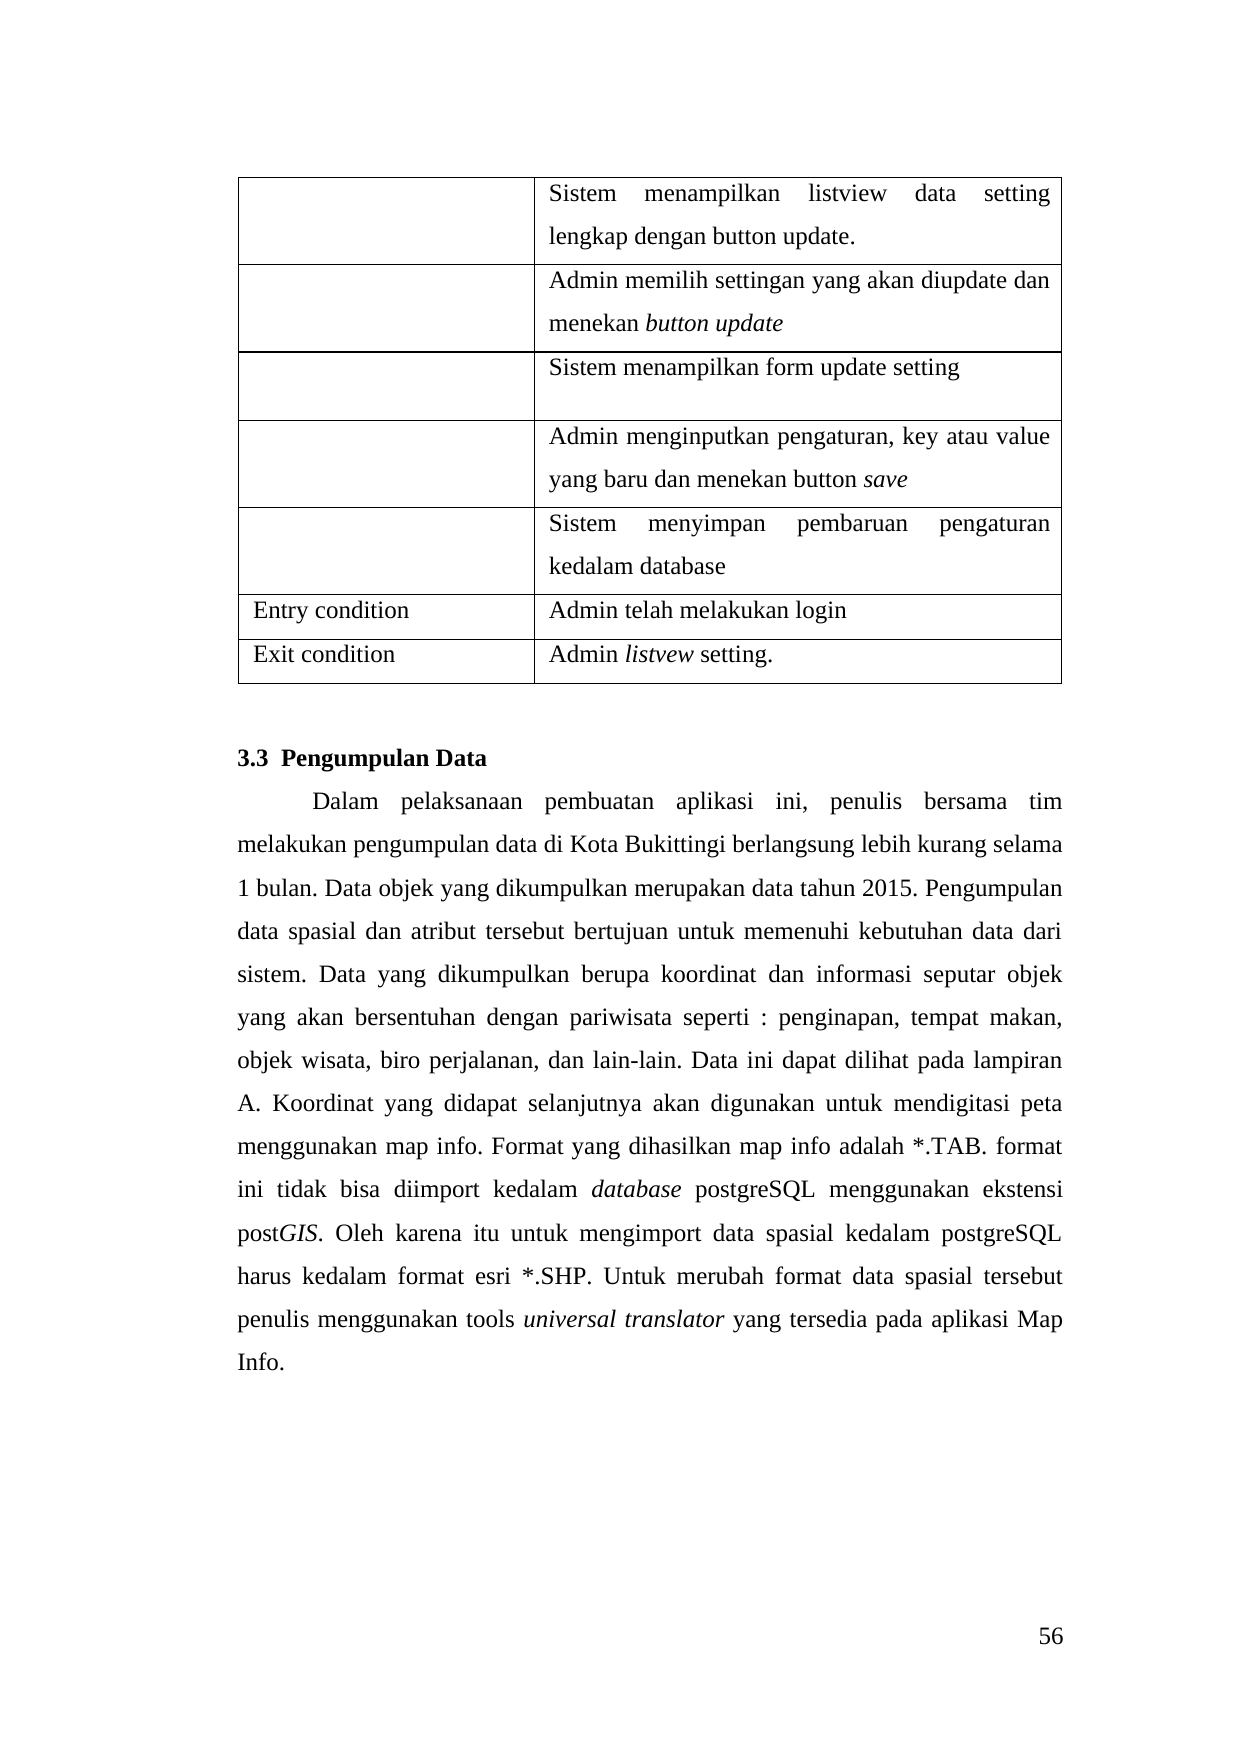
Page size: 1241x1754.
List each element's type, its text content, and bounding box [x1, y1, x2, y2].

table_cell Sistem menampilkan listview data setting lengkap dengan button update. [535, 178, 1061, 264]
table_cell Admin telah melakukan login [535, 595, 1061, 638]
subtitle 3.3 Pengumpulan Data [237, 743, 1063, 772]
table_cell Entry condition [239, 595, 534, 638]
table_cell [239, 508, 534, 594]
text Dalam pelaksanaan pembuatan aplikasi ini, penulis bersama tim melakukan pengumpulan data di Kota Bukittingi berlangsung lebih kurang selama 1 bulan. Data objek yang dikumpulkan merupakan data tahun 2015. Pengumpulan data spasial dan atribut tersebut bertujuan untuk memenuhi kebutuhan data dari sistem. Data yang dikumpulkan berupa koordinat dan informasi seputar objek yang akan bersentuhan dengan pariwisata seperti : penginapan, tempat makan, objek wisata, biro perjalanan, dan lain-lain. Data ini dapat dilihat pada lampiran A. Koordinat yang didapat selanjutnya akan digunakan untuk mendigitasi peta menggunakan map info. Format yang dihasilkan map info adalah *.TAB. format ini tidak bisa diimport kedalam database postgreSQL menggunakan ekstensi postGIS. Oleh karena itu untuk mengimport data spasial kedalam postgreSQL harus kedalam format esri *.SHP. Untuk merubah format data spasial tersebut penulis menggunakan tools universal translator yang tersedia pada aplikasi Map Info. [237, 786, 1063, 1376]
table_cell [239, 265, 534, 351]
table_cell Sistem menyimpan pembaruan pengaturan kedalam database [535, 508, 1061, 594]
table_cell Admin memilih settingan yang akan diupdate dan menekan button update [535, 265, 1061, 351]
table_cell [239, 353, 534, 420]
table_cell Admin menginputkan pengaturan, key atau value yang baru dan menekan button save [535, 421, 1061, 507]
table_cell [239, 178, 534, 264]
table_cell Exit condition [239, 640, 534, 682]
table_cell Admin listvew setting. [535, 640, 1061, 682]
table_cell [239, 421, 534, 507]
table_cell Sistem menampilkan form update setting [535, 353, 1061, 420]
